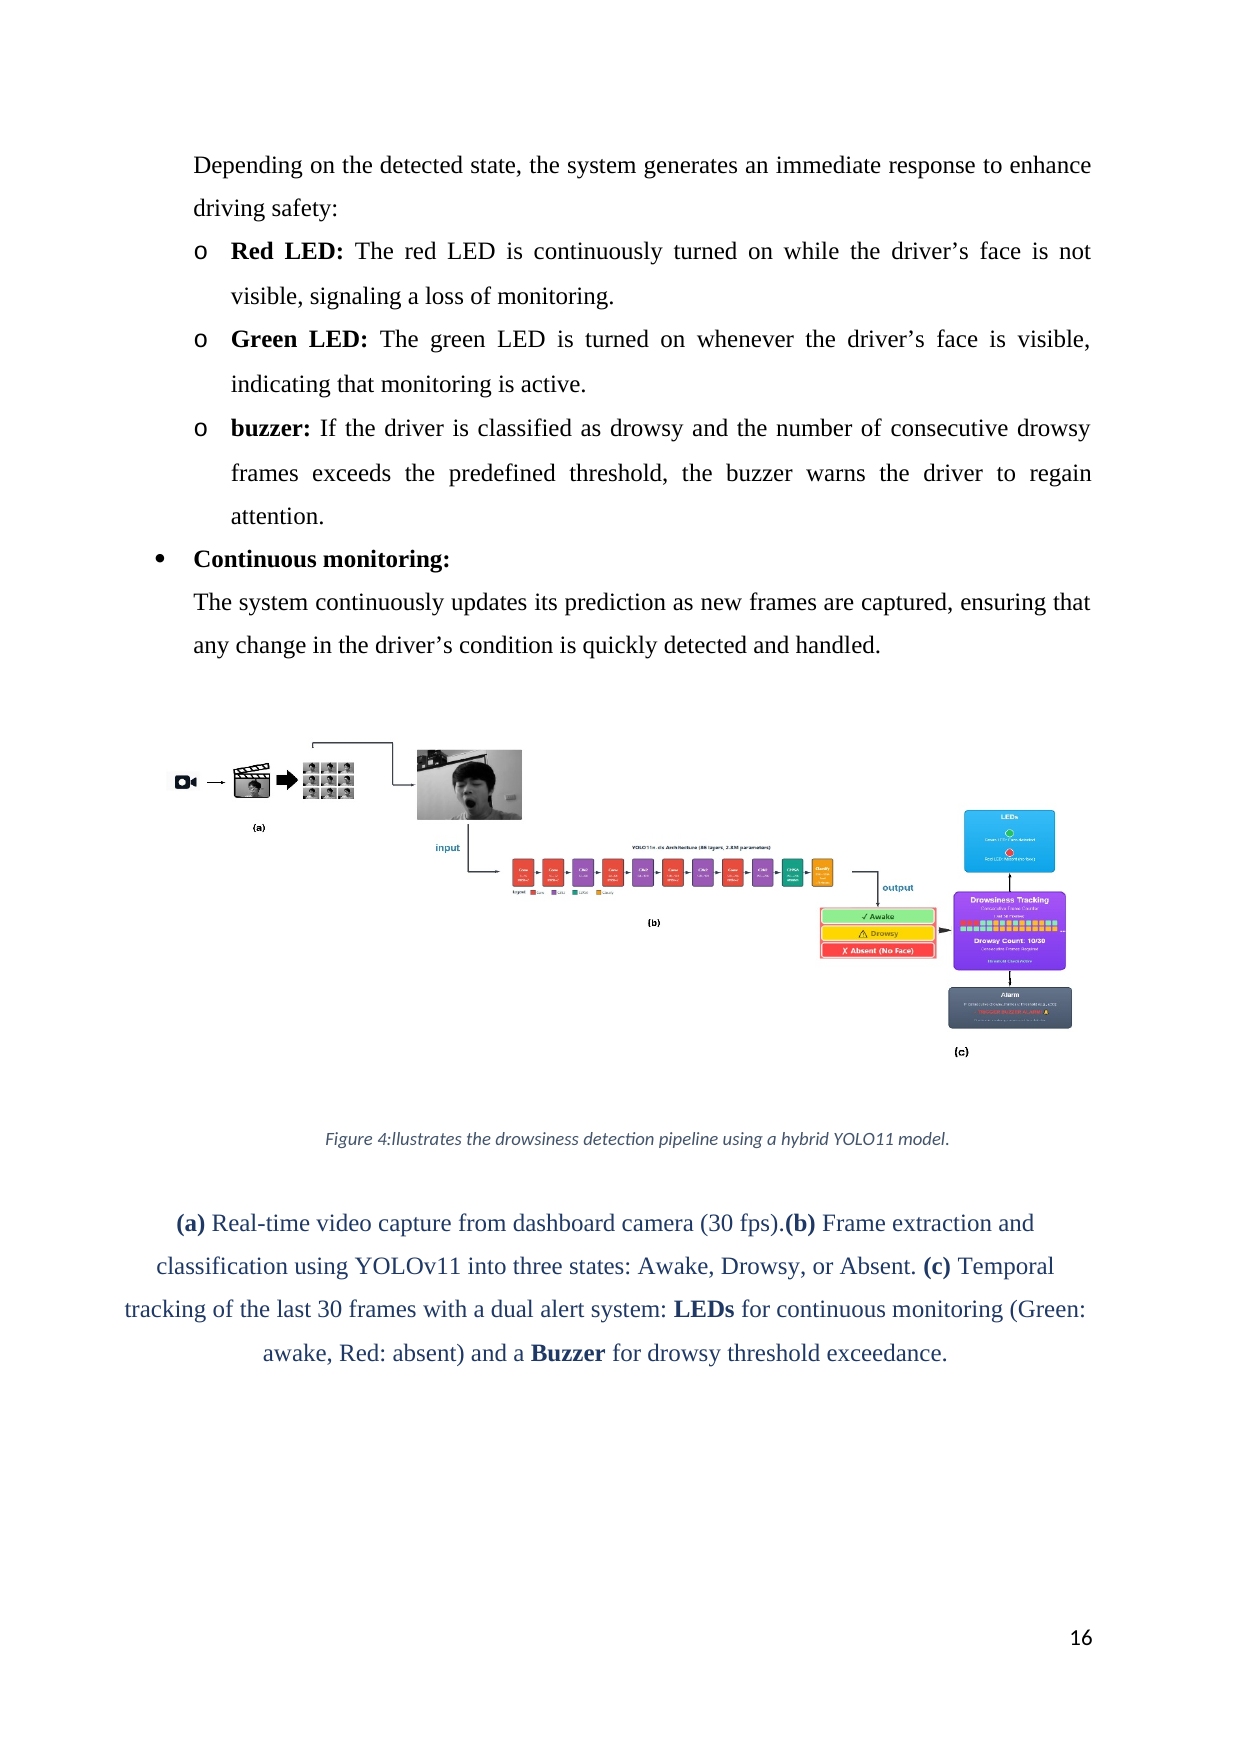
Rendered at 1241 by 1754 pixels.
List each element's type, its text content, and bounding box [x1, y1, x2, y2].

list Continuous monitoring: [156, 544, 1092, 573]
list Green LED: The green LED is turned on whenever the driver’s face is visible, indicating that monitoring is active. [193, 324, 1092, 398]
text Depending on the detected state, the system generates an immediate response to enhance driving safety: [193, 150, 1092, 222]
list Red LED: The red LED is continuously turned on while the driver’s face is not visible, signaling a loss of monitoring. [193, 236, 1092, 310]
text The system continuously updates its prediction as new frames are captured, ensuring that any change in the driver’s condition is quickly detected and handled. [193, 587, 1092, 659]
list buzzer: If the driver is classified as drowsy and the number of consecutive drowsy frames exceeds the predefined threshold, the buzzer warns the driver to regain attention. [193, 413, 1092, 530]
picture [160, 737, 1074, 1059]
